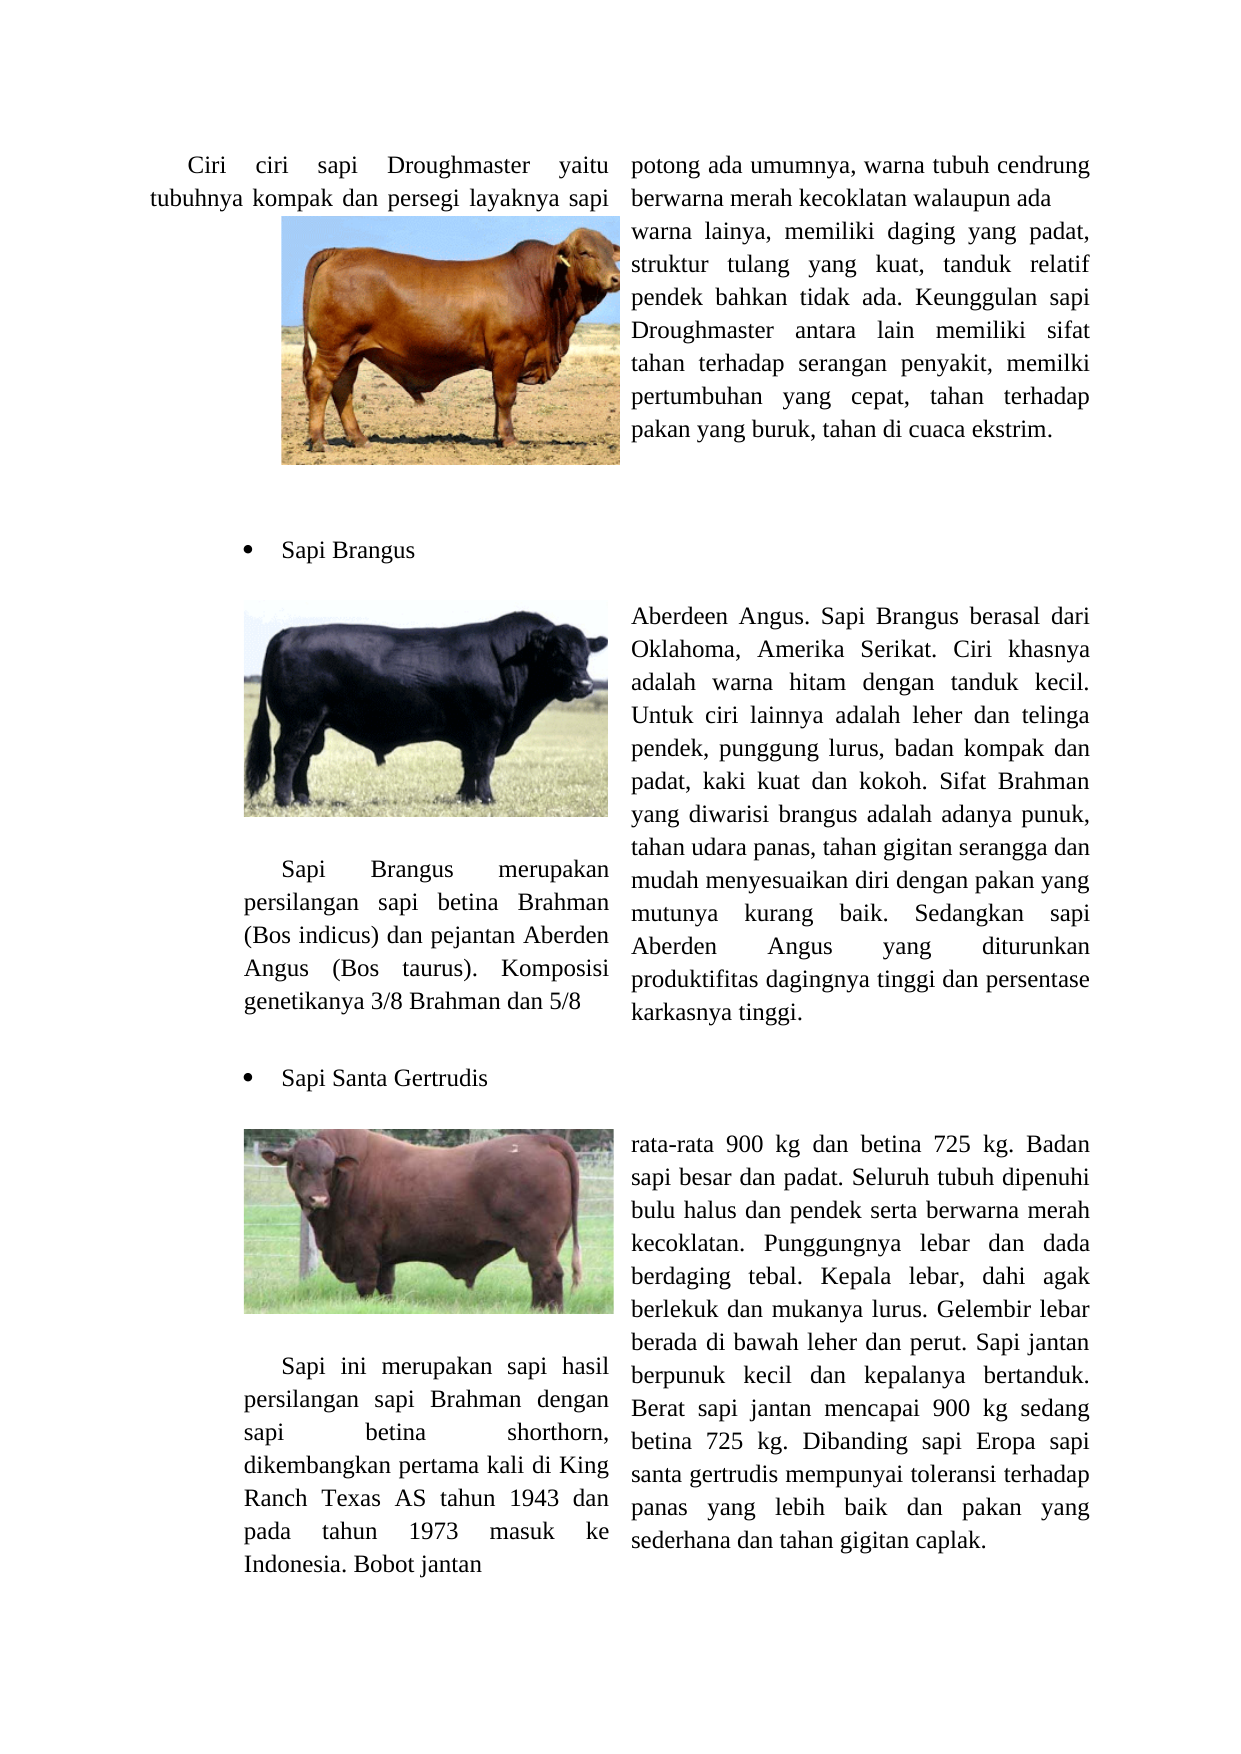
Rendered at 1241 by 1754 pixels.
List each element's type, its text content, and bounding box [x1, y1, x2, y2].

list Ciri ciri sapi Droughmaster yaitu tubuhnya kompak dan persegi layaknya sapi potong ada umumnya, warna tubuh cendrung berwarna merah kecoklatan walaupun ada [631, 150, 1090, 212]
list Sapi Brangus [244, 535, 1090, 563]
list warna lainya, memiliki daging yang padat, struktur tulang yang kuat, tanduk relatif pendek bahkan tidak ada. Keunggulan sapi Droughmaster antara lain memiliki sifat tahan terhadap serangan penyakit, memilki pertumbuhan yang cepat, tahan terhadap pakan yang buruk, tahan di cuaca ekstrim. [631, 216, 1090, 443]
list rata-rata 900 kg dan betina 725 kg. Badan sapi besar dan padat. Seluruh tubuh dipenuhi bulu halus dan pendek serta berwarna merah kecoklatan. Punggungnya lebar dan dada berdaging tebal. Kepala lebar, dahi agak berlekuk dan mukanya lurus. Gelembir lebar berada di bawah leher dan perut. Sapi jantan berpunuk kecil dan kepalanya bertanduk. Berat sapi jantan mencapai 900 kg sedang betina 725 kg. Dibanding sapi Eropa sapi santa gertrudis mempunyai toleransi terhadap panas yang lebih baik dan pakan yang sederhana dan tahan gigitan caplak. [631, 1129, 1090, 1554]
picture [243, 1129, 614, 1314]
list Sapi Santa Gertrudis [244, 1063, 1090, 1092]
list Aberdeen Angus. Sapi Brangus berasal dari Oklahoma, Amerika Serikat. Ciri khasnya adalah warna hitam dengan tanduk kecil. Untuk ciri lainnya adalah leher dan telinga pendek, punggung lurus, badan kompak dan padat, kaki kuat dan kokoh. Sifat Brahman yang diwarisi brangus adalah adanya punuk, tahan udara panas, tahan gigitan serangga dan mudah menyesuaikan diri dengan pakan yang mutunya kurang baik. Sedangkan sapi Aberden Angus yang diturunkan produktifitas dagingnya tinggi dan persentase karkasnya tinggi. [631, 601, 1090, 1026]
list Sapi ini merupakan sapi hasil persilangan sapi Brahman dengan sapi betina shorthorn, dikembangkan pertama kali di King Ranch Texas AS tahun 1943 dan pada tahun 1973 masuk ke Indonesia. Bobot jantan [244, 1351, 609, 1578]
picture [281, 216, 620, 465]
picture [243, 600, 608, 817]
list Sapi Brangus merupakan persilangan sapi betina Brahman (Bos indicus) dan pejantan Aberden Angus (Bos taurus). Komposisi genetikanya 3/8 Brahman dan 5/8 [244, 854, 609, 1015]
list Ciri ciri sapi Droughmaster yaitu tubuhnya kompak dan persegi layaknya sapi potong ada umumnya, warna tubuh cendrung berwarna merah kecoklatan walaupun ada [150, 150, 609, 212]
